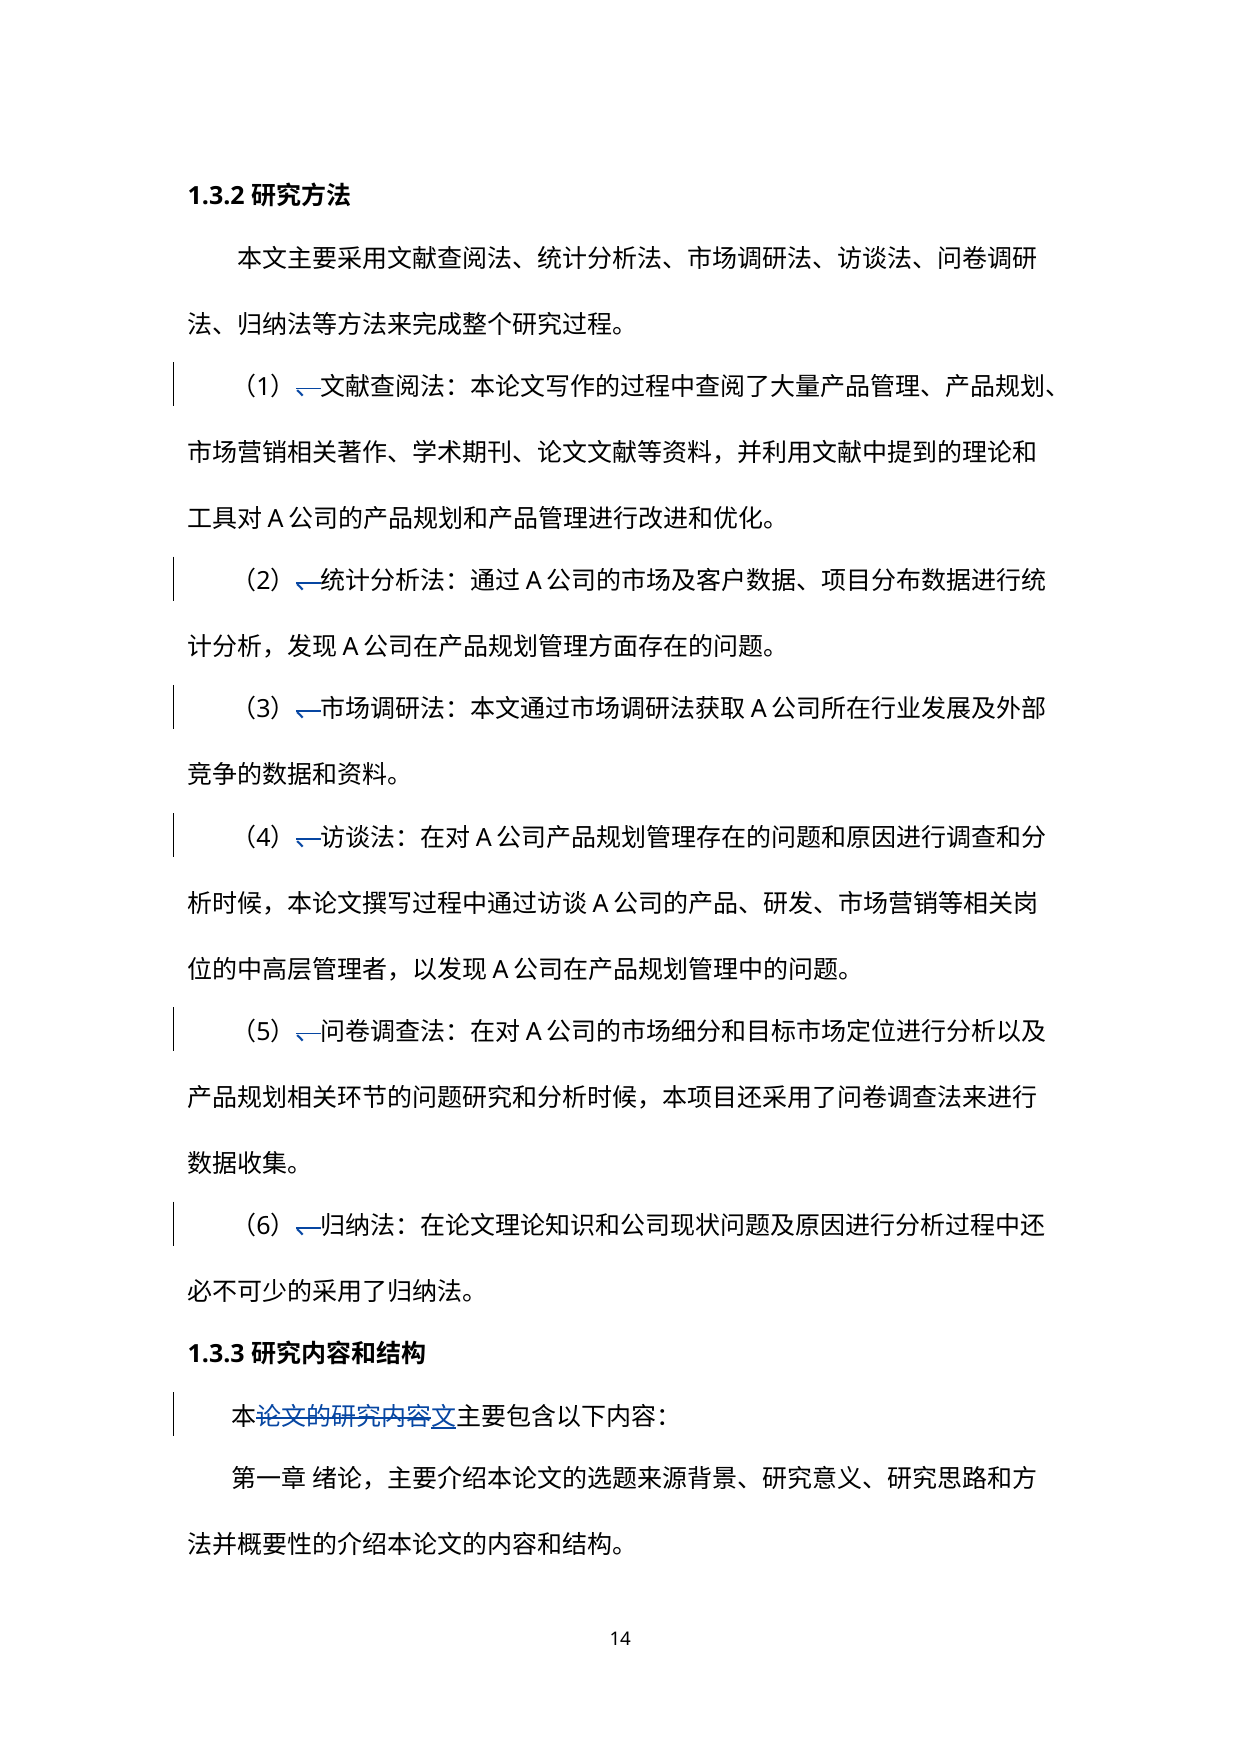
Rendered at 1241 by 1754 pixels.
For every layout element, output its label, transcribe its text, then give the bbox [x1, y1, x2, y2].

text （5）问卷调查法：在对A公司的市场细分和目标市场定位进行分析以及产品规划相关环节的问题研究和分析时候，本项目还采用了问卷调查法来进行数据收集。 [187, 1007, 1053, 1183]
text 本主要包含以下内容： [187, 1392, 1053, 1436]
text （2）统计分析法：通过A公司的市场及客户数据、项目分布数据进行统计分析，发现A公司在产品规划管理方面存在的问题。 [187, 557, 1053, 667]
text 本文主要采用文献查阅法、统计分析法、市场调研法、访谈法、问卷调研法、归纳法等方法来完成整个研究过程。 [187, 234, 1053, 344]
text （1）文献查阅法：本论文写作的过程中查阅了大量产品管理、产品规划、市场营销相关著作、学术期刊、论文文献等资料，并利用文献中提到的理论和工具对A公司的产品规划和产品管理进行改进和优化。 [187, 362, 1053, 538]
text 1.3.2 研究方法 [187, 172, 1053, 216]
text 第一章 绪论，主要介绍本论文的选题来源背景、研究意义、研究思路和方法并概要性的介绍本论文的内容和结构。 [187, 1454, 1053, 1564]
text （3）市场调研法：本文通过市场调研法获取A公司所在行业发展及外部竞争的数据和资料。 [187, 685, 1053, 795]
text 1.3.3 研究内容和结构 [187, 1330, 1053, 1374]
text （4）访谈法：在对A公司产品规划管理存在的问题和原因进行调查和分析时候，本论文撰写过程中通过访谈A公司的产品、研发、市场营销等相关岗位的中高层管理者，以发现A公司在产品规划管理中的问题。 [187, 813, 1053, 989]
text （6）归纳法：在论文理论知识和公司现状问题及原因进行分析过程中还必不可少的采用了归纳法。 [187, 1202, 1053, 1312]
